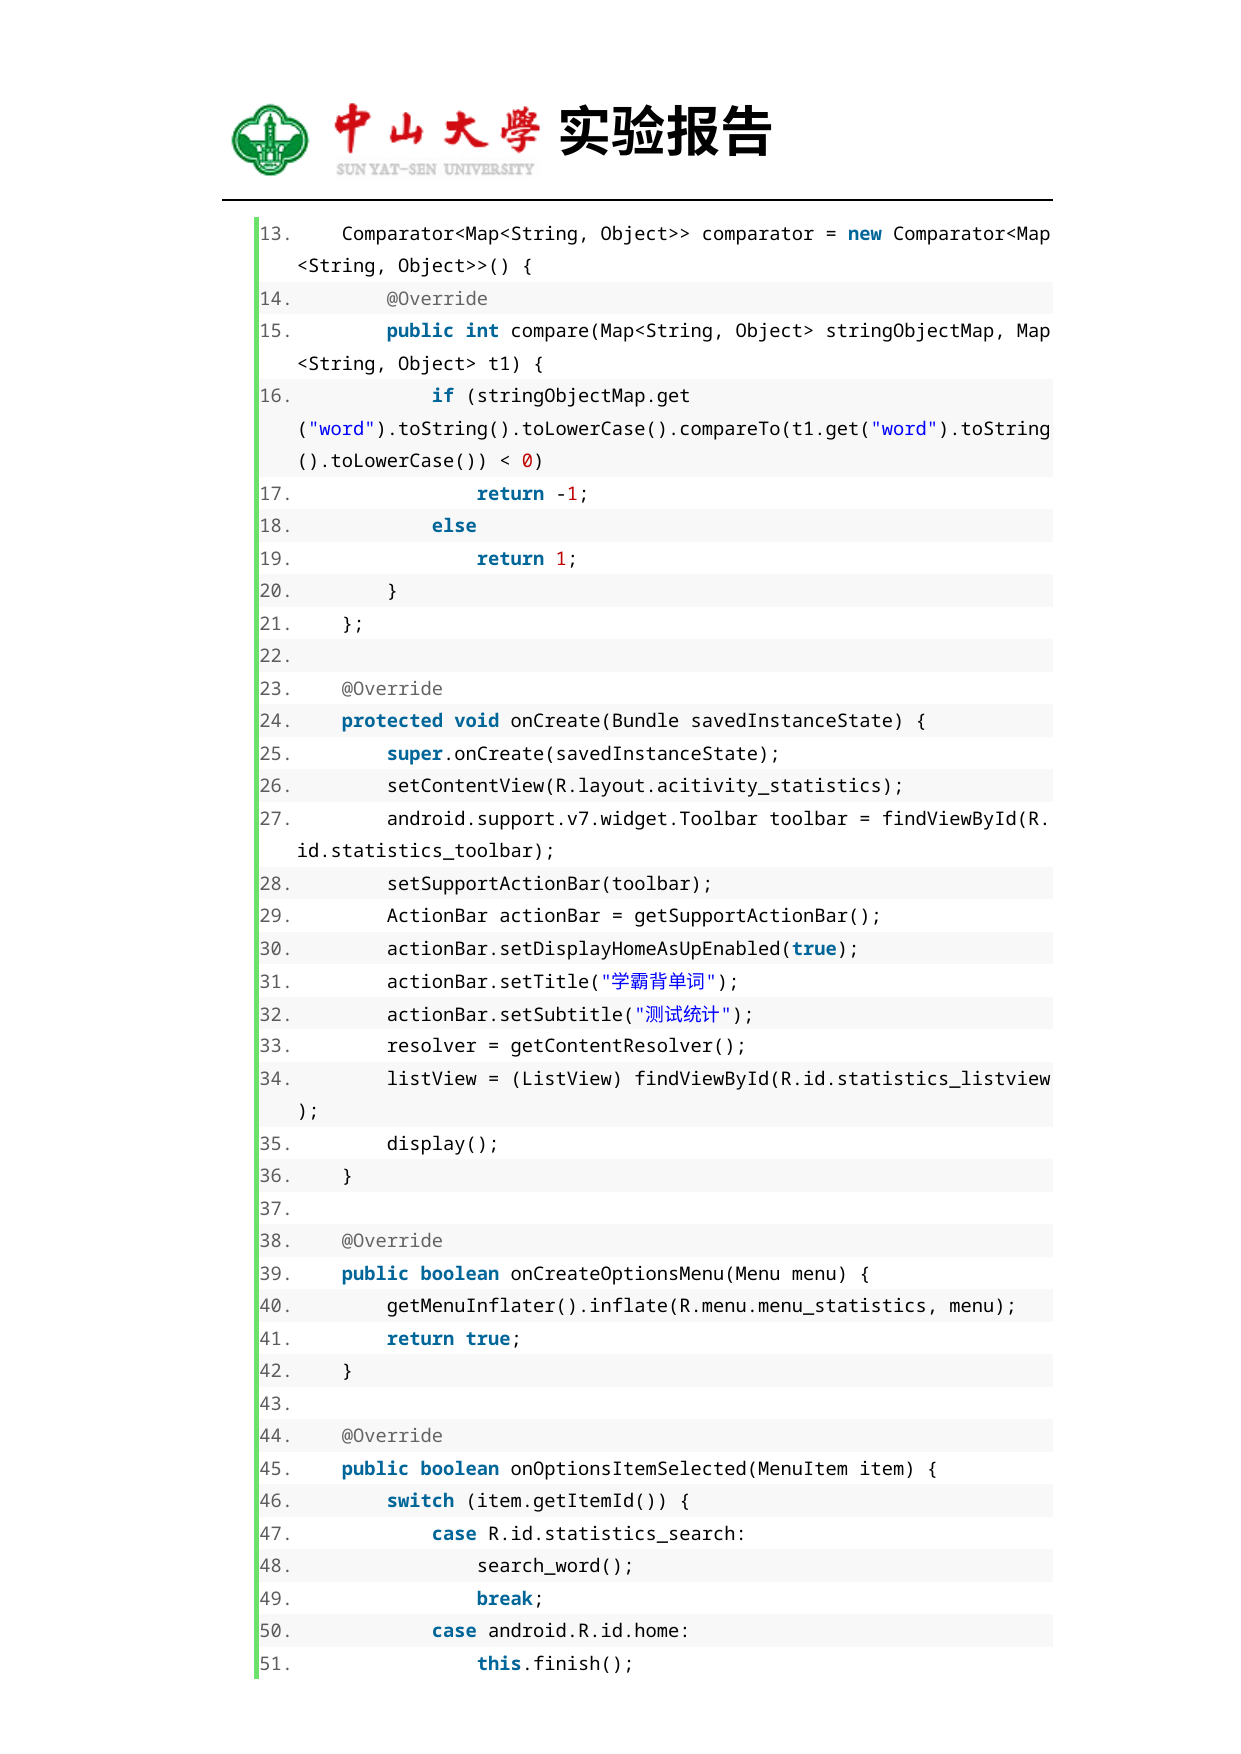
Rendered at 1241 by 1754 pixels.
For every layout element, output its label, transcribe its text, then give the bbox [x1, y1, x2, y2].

list display(); [259, 1127, 1053, 1159]
list public int compare(Map<String, Object> stringObjectMap, Map<String, Object> t1) { [259, 314, 1053, 379]
list Comparator<Map<String, Object>> comparator = new Comparator<Map<String, Object>>() { [259, 217, 1053, 282]
list actionBar.setSubtitle("测试统计"); [259, 997, 1053, 1029]
list resolver = getContentResolver(); [259, 1029, 1053, 1062]
list case android.R.id.home: [259, 1614, 1053, 1647]
list if (stringObjectMap.get("word").toString().toLowerCase().compareTo(t1.get("word").toString().toLowerCase()) < 0) [259, 379, 1053, 477]
list return true; [259, 1322, 1053, 1354]
list actionBar.setDisplayHomeAsUpEnabled(true); [259, 932, 1053, 964]
list }; [259, 607, 1053, 639]
list @Override [259, 672, 1053, 704]
list public boolean onCreateOptionsMenu(Menu menu) { [259, 1257, 1053, 1289]
list protected void onCreate(Bundle savedInstanceState) { [259, 704, 1053, 737]
list @Override [259, 1419, 1053, 1452]
list this.finish(); [259, 1647, 1053, 1679]
list ActionBar actionBar = getSupportActionBar(); [259, 899, 1053, 932]
list actionBar.setTitle("学霸背单词"); [259, 964, 1053, 997]
list } [259, 1354, 1053, 1387]
list return -1; [259, 477, 1053, 509]
list setSupportActionBar(toolbar); [259, 867, 1053, 899]
list @Override [259, 282, 1053, 314]
picture [221, 98, 543, 182]
list return 1; [259, 542, 1053, 574]
list super.onCreate(savedInstanceState); [259, 737, 1053, 769]
list getMenuInflater().inflate(R.menu.menu_statistics, menu); [259, 1289, 1053, 1322]
list } [259, 574, 1053, 607]
list android.support.v7.widget.Toolbar toolbar = findViewById(R.id.statistics_toolbar); [259, 802, 1053, 867]
list setContentView(R.layout.acitivity_statistics); [259, 769, 1053, 802]
list switch (item.getItemId()) { [259, 1484, 1053, 1517]
list @Override [259, 1224, 1053, 1257]
list public boolean onOptionsItemSelected(MenuItem item) { [259, 1452, 1053, 1484]
list case R.id.statistics_search: [259, 1517, 1053, 1549]
list search_word(); [259, 1549, 1053, 1582]
list } [259, 1159, 1053, 1192]
list break; [259, 1582, 1053, 1614]
list listView = (ListView) findViewById(R.id.statistics_listview); [259, 1062, 1053, 1127]
list else [259, 509, 1053, 542]
